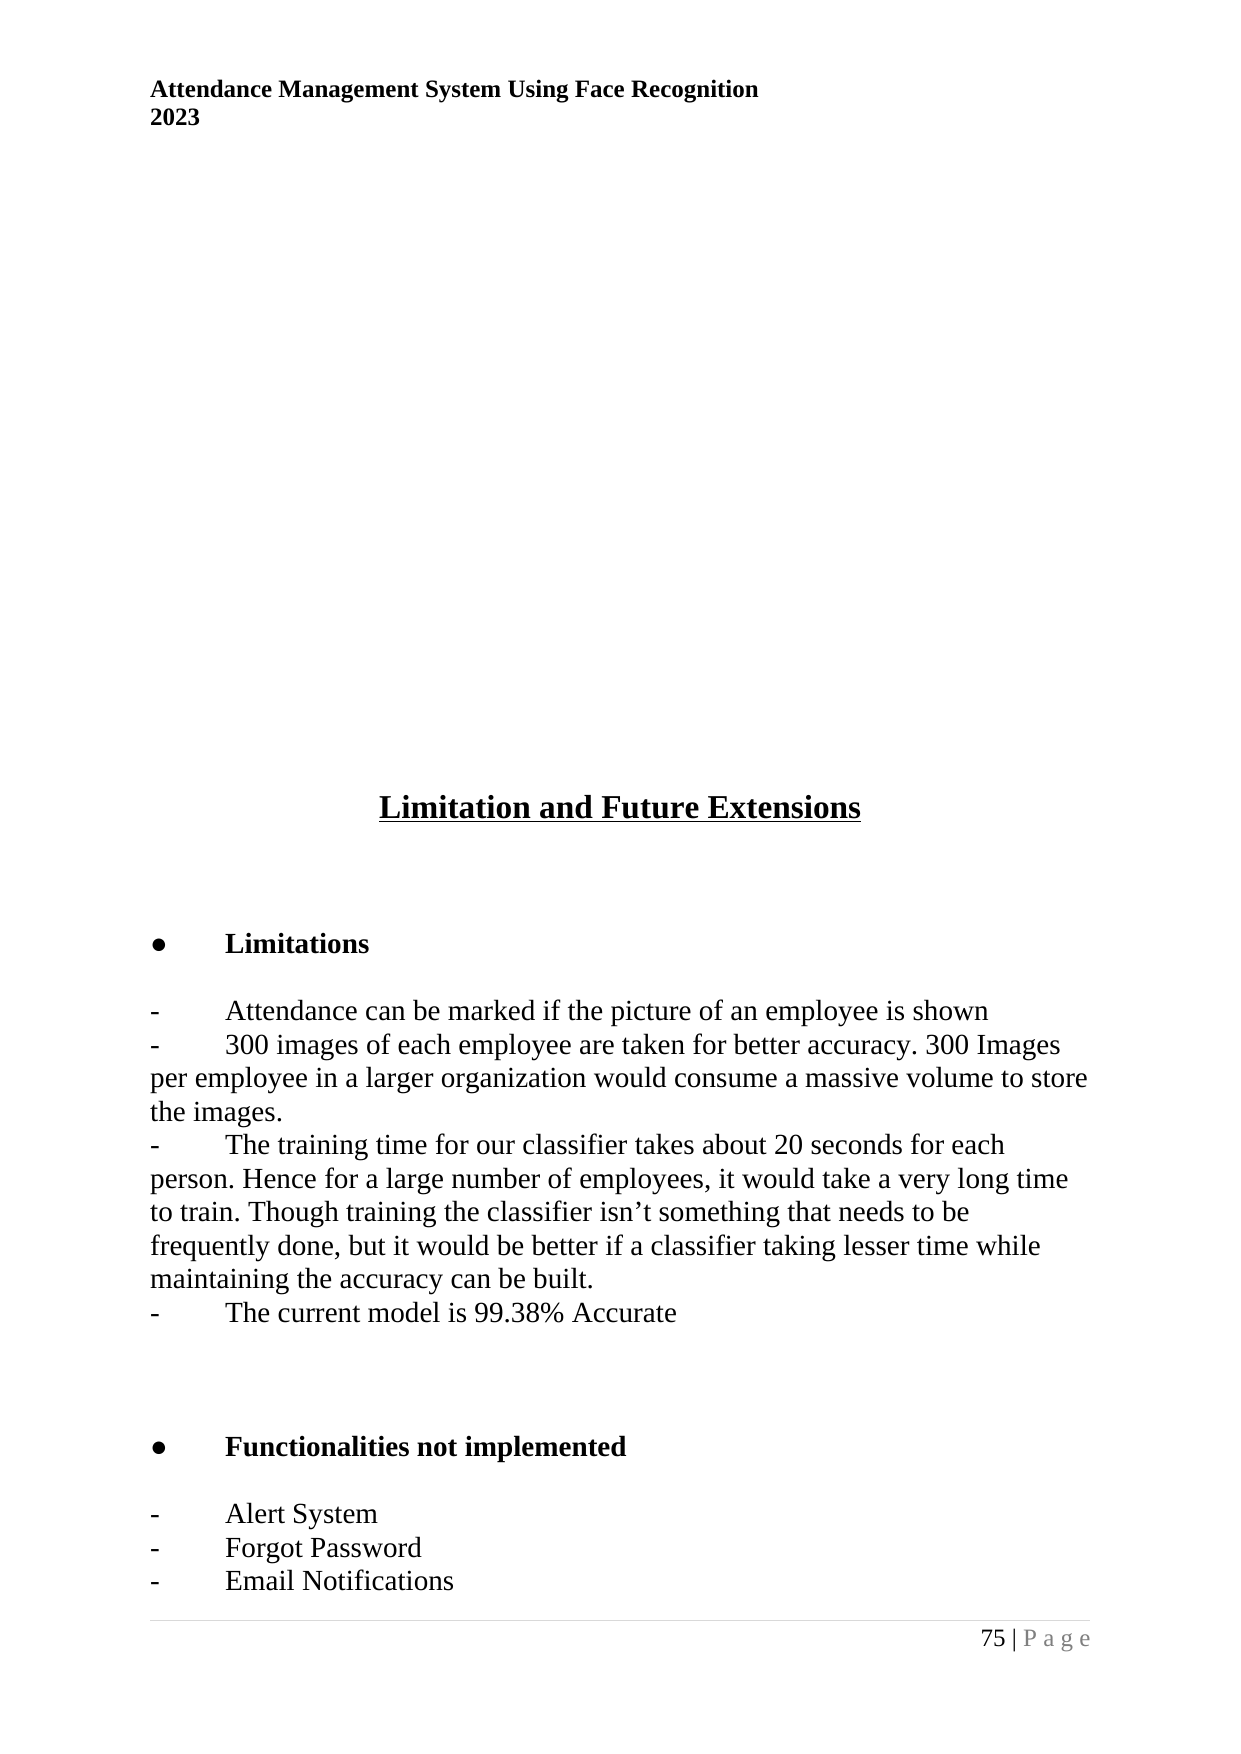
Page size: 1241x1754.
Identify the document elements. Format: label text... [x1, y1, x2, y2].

text Limitation and Future Extensions [150, 787, 1090, 826]
text - Email Notifications [150, 1563, 1090, 1597]
text - Attendance can be marked if the picture of an employee is shown [150, 993, 1090, 1027]
text - 300 images of each employee are taken for better accuracy. 300 Images per employee in a larger organization would consume a massive volume to store the images. [150, 1027, 1090, 1127]
text ● Limitations [150, 926, 1090, 960]
text - Forgot Password [150, 1530, 1090, 1563]
text ● Functionalities not implemented [150, 1429, 1090, 1463]
text - The training time for our classifier takes about 20 seconds for each person. Hence for a large number of employees, it would take a very long time to train. Though training the classifier isn’t something that needs to be frequently done, but it would be better if a classifier taking lesser time while maintaining the accuracy can be built. [150, 1127, 1090, 1295]
text - The current model is 99.38% Accurate [150, 1295, 1090, 1329]
text - Alert System [150, 1496, 1090, 1530]
